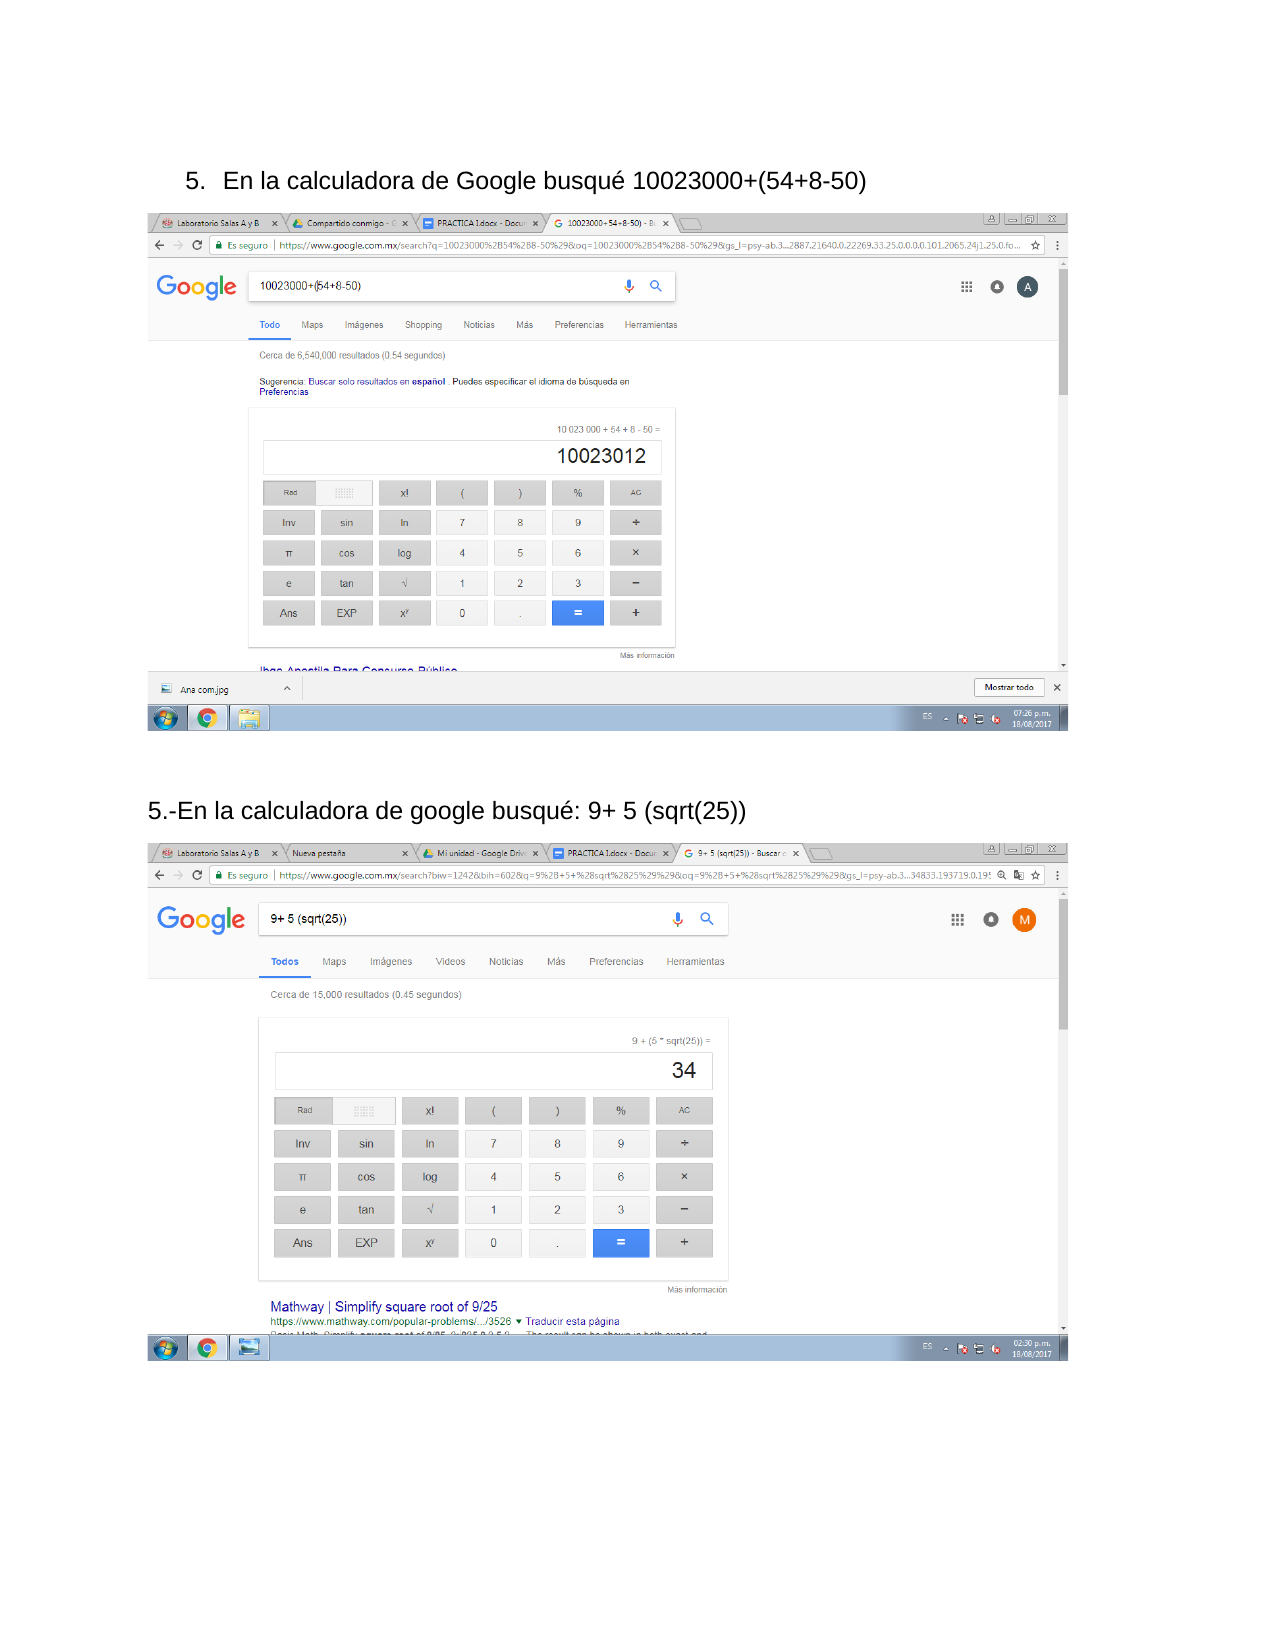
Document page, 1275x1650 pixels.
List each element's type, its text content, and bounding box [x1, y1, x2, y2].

text 5.-En la calculadora de google busqué: 9+ 5 (sqrt(25)) [148, 796, 1127, 824]
list En la calculadora de Google busqué 10023000+(54+8-50) [185, 166, 1127, 194]
picture [147, 843, 1069, 1361]
picture [147, 213, 1069, 731]
